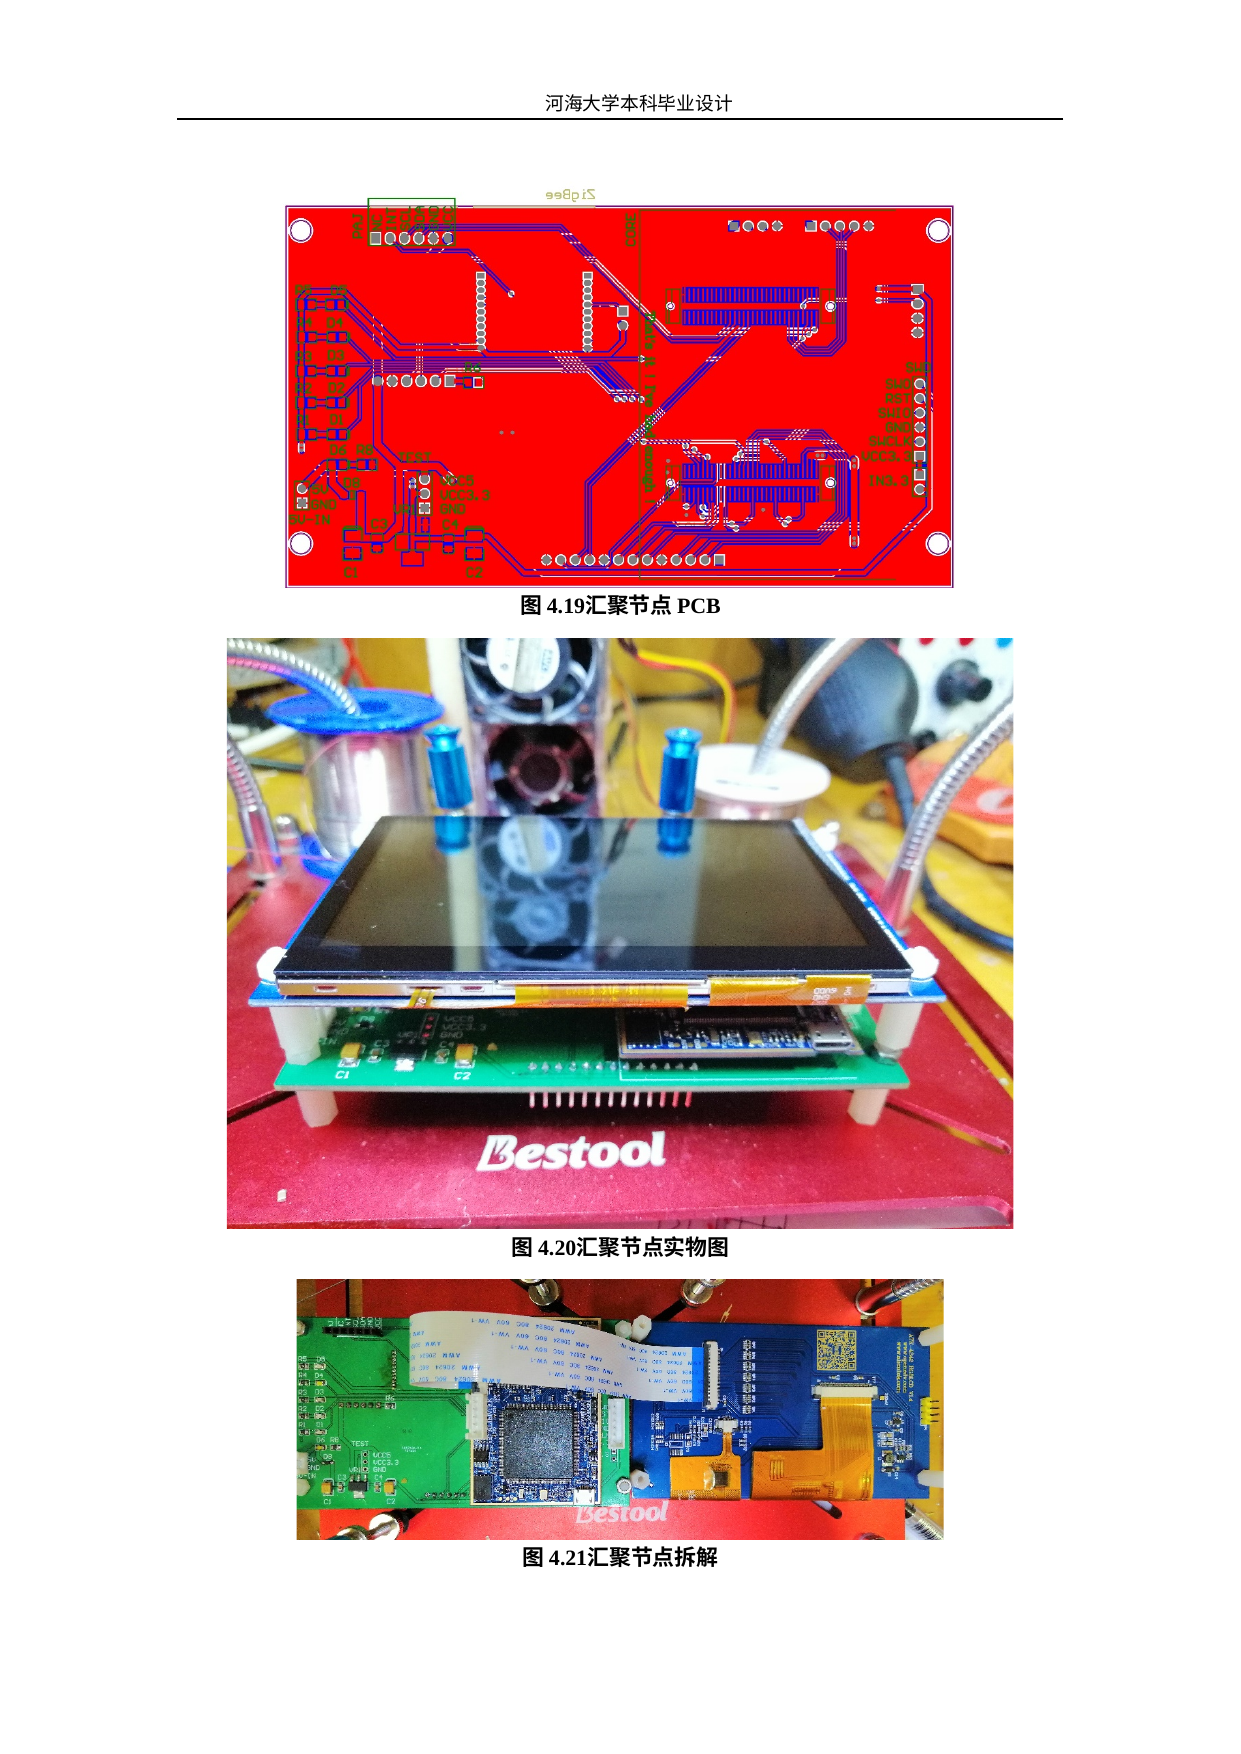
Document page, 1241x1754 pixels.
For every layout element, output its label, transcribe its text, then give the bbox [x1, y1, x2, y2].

picture [296, 1279, 944, 1540]
picture [280, 163, 960, 588]
picture [226, 638, 1014, 1229]
